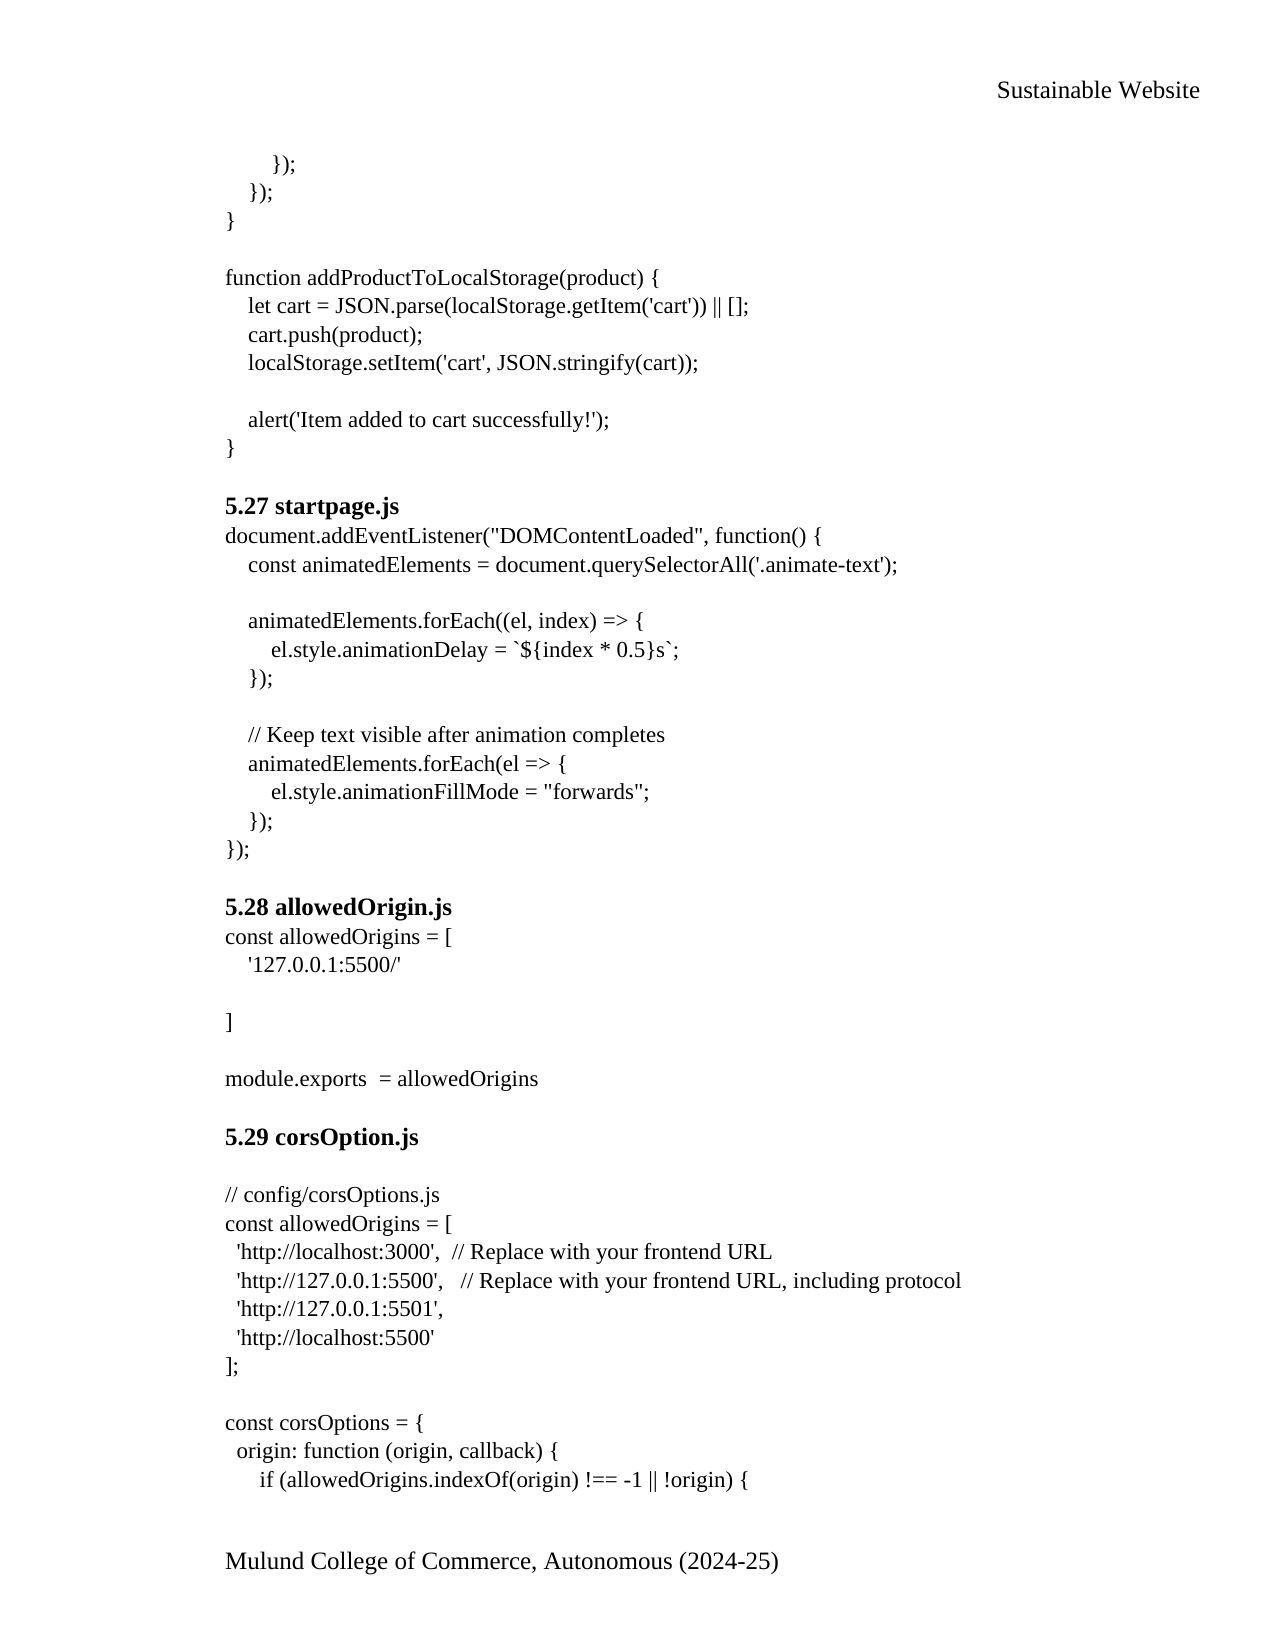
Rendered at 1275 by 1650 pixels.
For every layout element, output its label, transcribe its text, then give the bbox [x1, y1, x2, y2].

text const animatedElements = document.querySelectorAll('.animate-text'); [225, 551, 1125, 577]
text 'http://localhost:3000', // Replace with your frontend URL [225, 1238, 1125, 1265]
text let cart = JSON.parse(localStorage.getItem('cart')) || []; [225, 292, 1125, 318]
text if (allowedOrigins.indexOf(origin) !== -1 || !origin) { [225, 1466, 1125, 1492]
text const allowedOrigins = [ [225, 923, 1125, 949]
text origin: function (origin, callback) { [225, 1437, 1125, 1464]
text }); [225, 150, 1125, 176]
text } [225, 207, 1125, 233]
text // Keep text visible after animation completes [225, 721, 1125, 748]
text } [225, 434, 1125, 461]
subtitle 5.29 corsOption.js [225, 1122, 1125, 1151]
text el.style.animationDelay = `${index * 0.5}s`; [225, 636, 1125, 662]
text animatedElements.forEach(el => { [225, 750, 1125, 776]
text localStorage.setItem('cart', JSON.stringify(cart)); [225, 349, 1125, 375]
text const corsOptions = { [225, 1409, 1125, 1435]
text module.exports = allowedOrigins [225, 1065, 1125, 1092]
text el.style.animationFillMode = "forwards"; [225, 778, 1125, 804]
text ] [225, 1008, 1125, 1035]
text animatedElements.forEach((el, index) => { [225, 608, 1125, 634]
subtitle 5.27 startpage.js [225, 491, 1125, 520]
text }); [225, 664, 1125, 691]
text ]; [225, 1352, 1125, 1378]
text // config/corsOptions.js [225, 1182, 1125, 1208]
text 'http://localhost:5500' [225, 1324, 1125, 1350]
text 'http://127.0.0.1:5500', // Replace with your frontend URL, including protocol [225, 1267, 1125, 1293]
text const allowedOrigins = [ [225, 1210, 1125, 1236]
text alert('Item added to cart successfully!'); [225, 406, 1125, 432]
text document.addEventListener("DOMContentLoaded", function() { [225, 522, 1125, 549]
text }); [225, 835, 1125, 861]
text cart.push(product); [225, 321, 1125, 347]
text function addProductToLocalStorage(product) { [225, 264, 1125, 290]
text 'http://127.0.0.1:5501', [225, 1295, 1125, 1322]
text }); [225, 178, 1125, 205]
text '127.0.0.1:5500/' [225, 951, 1125, 978]
text }); [225, 807, 1125, 833]
subtitle 5.28 allowedOrigin.js [225, 892, 1125, 921]
